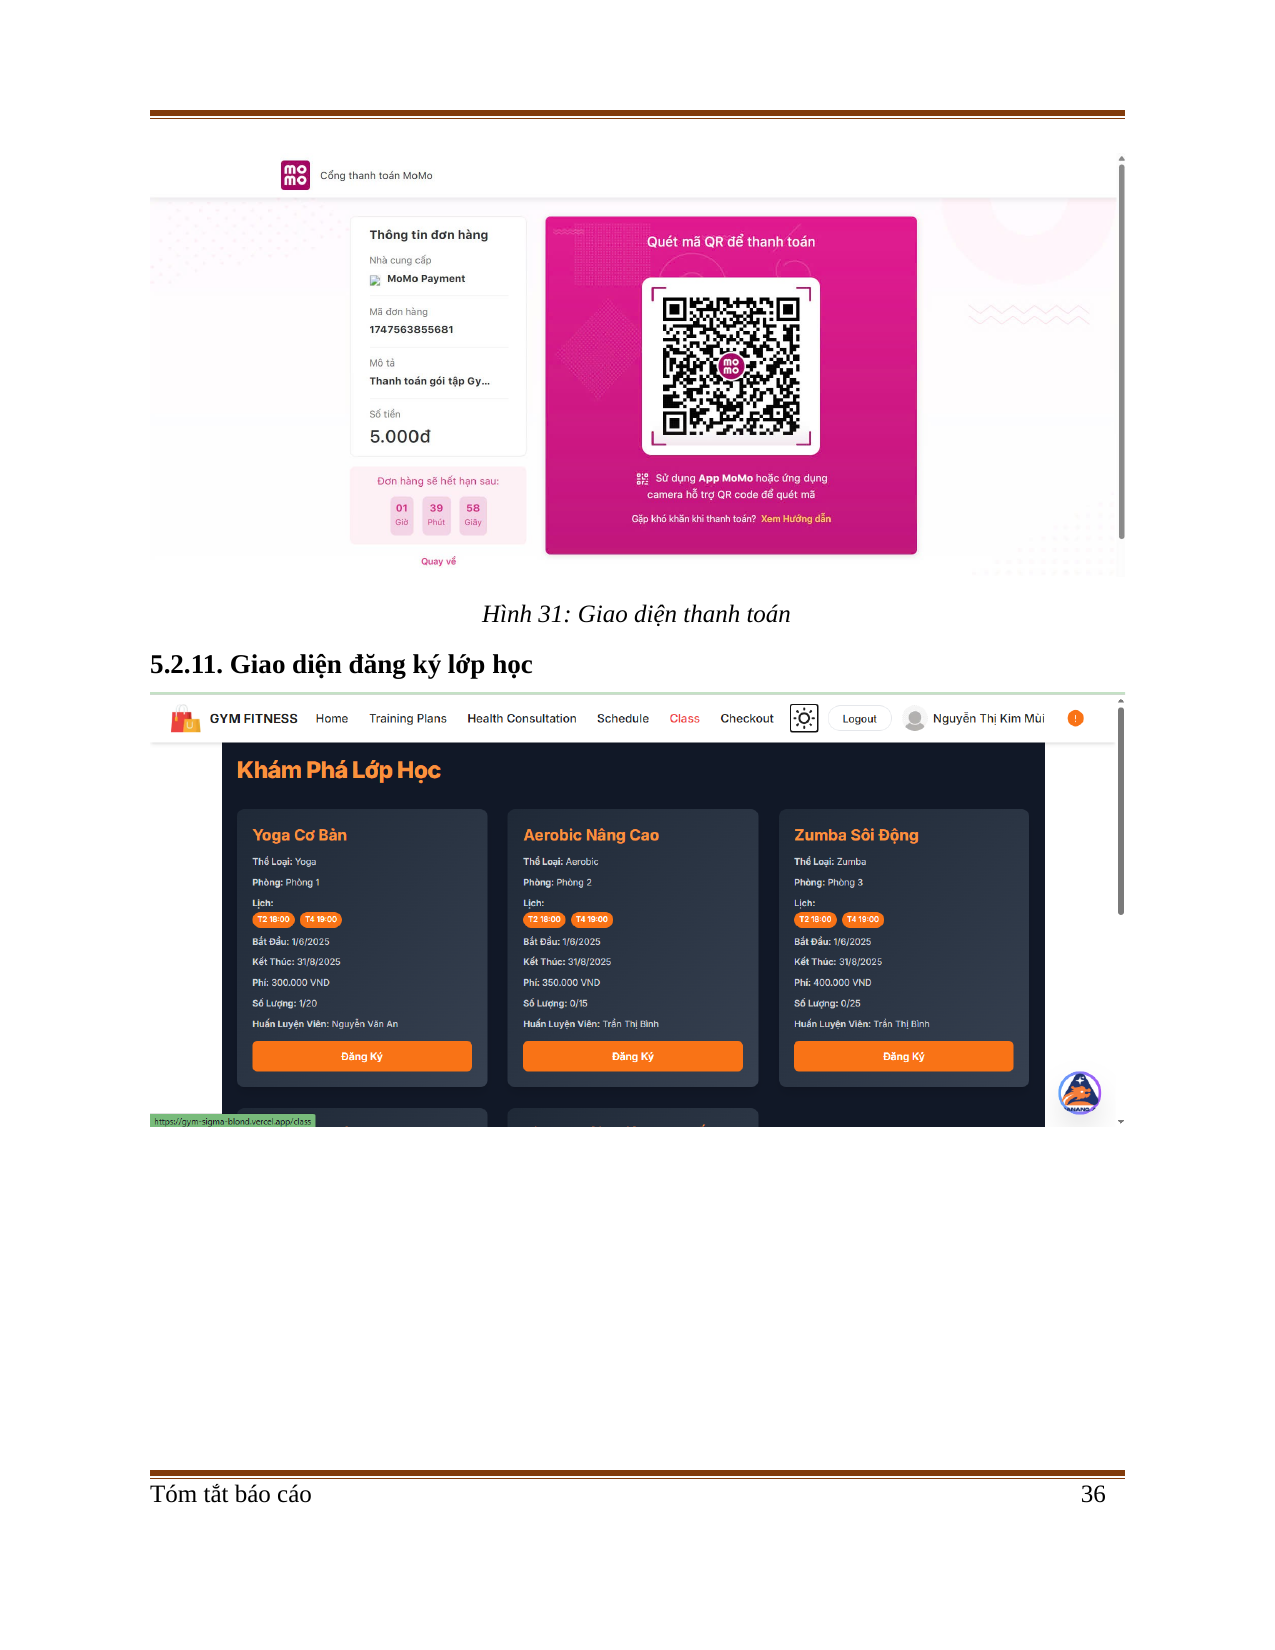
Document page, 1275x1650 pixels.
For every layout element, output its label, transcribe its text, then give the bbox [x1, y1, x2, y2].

picture [150, 692, 1125, 1127]
subtitle 5.2.11. Giao diện đăng ký lớp học [150, 648, 1125, 679]
picture [150, 153, 1125, 577]
text Hình 31: Giao diện thanh toán [150, 599, 1125, 628]
